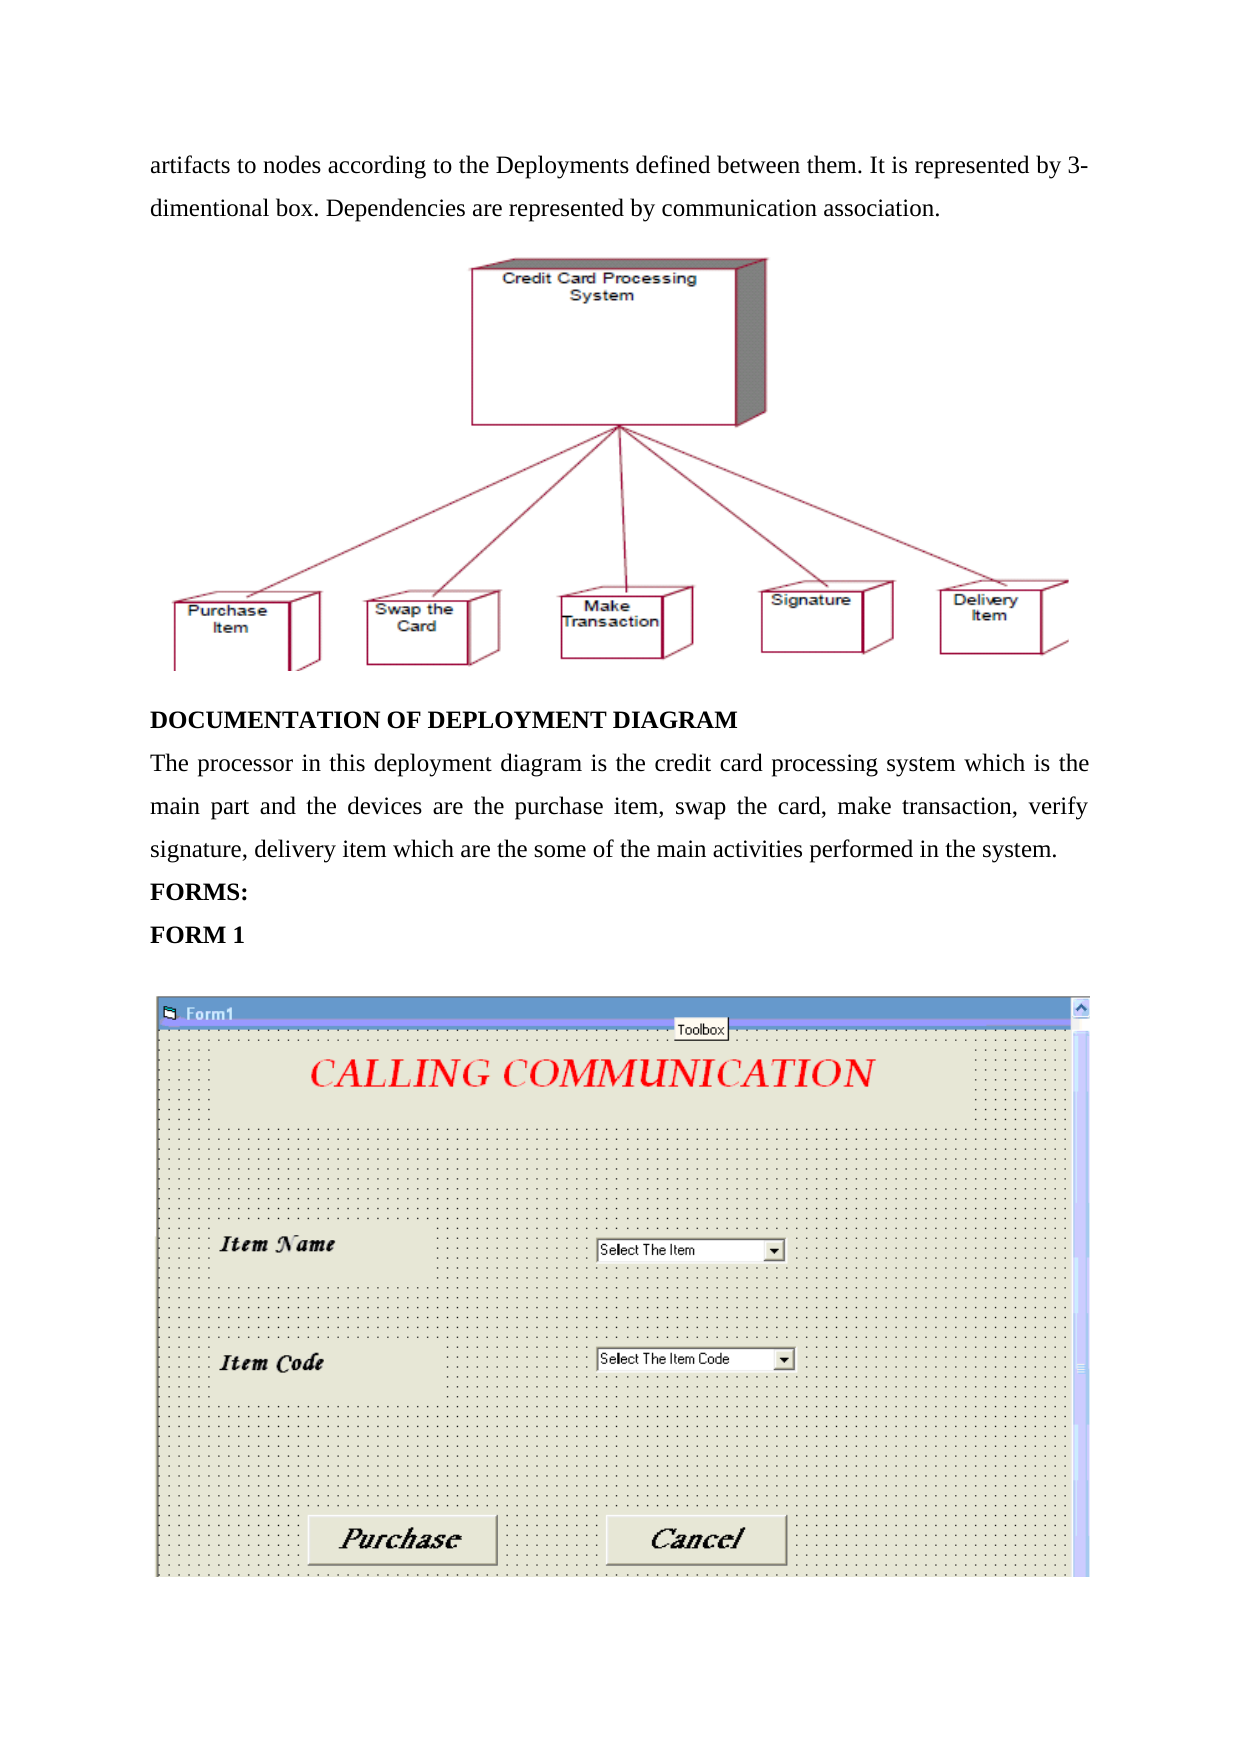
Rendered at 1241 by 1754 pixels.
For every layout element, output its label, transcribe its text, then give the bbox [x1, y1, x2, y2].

text The processor in this deployment diagram is the credit card processing system which is the main part and the devices are the purchase item, swap the card, make transaction, verify signature, delivery item which are the some of the main activities performed in the system. [150, 748, 1090, 863]
text FORMS: [150, 877, 1090, 906]
text FORM 1 [150, 921, 1090, 949]
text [150, 150, 1090, 222]
text DOCUMENTATION OF DEPLOYMENT DIAGRAM [150, 705, 1090, 734]
